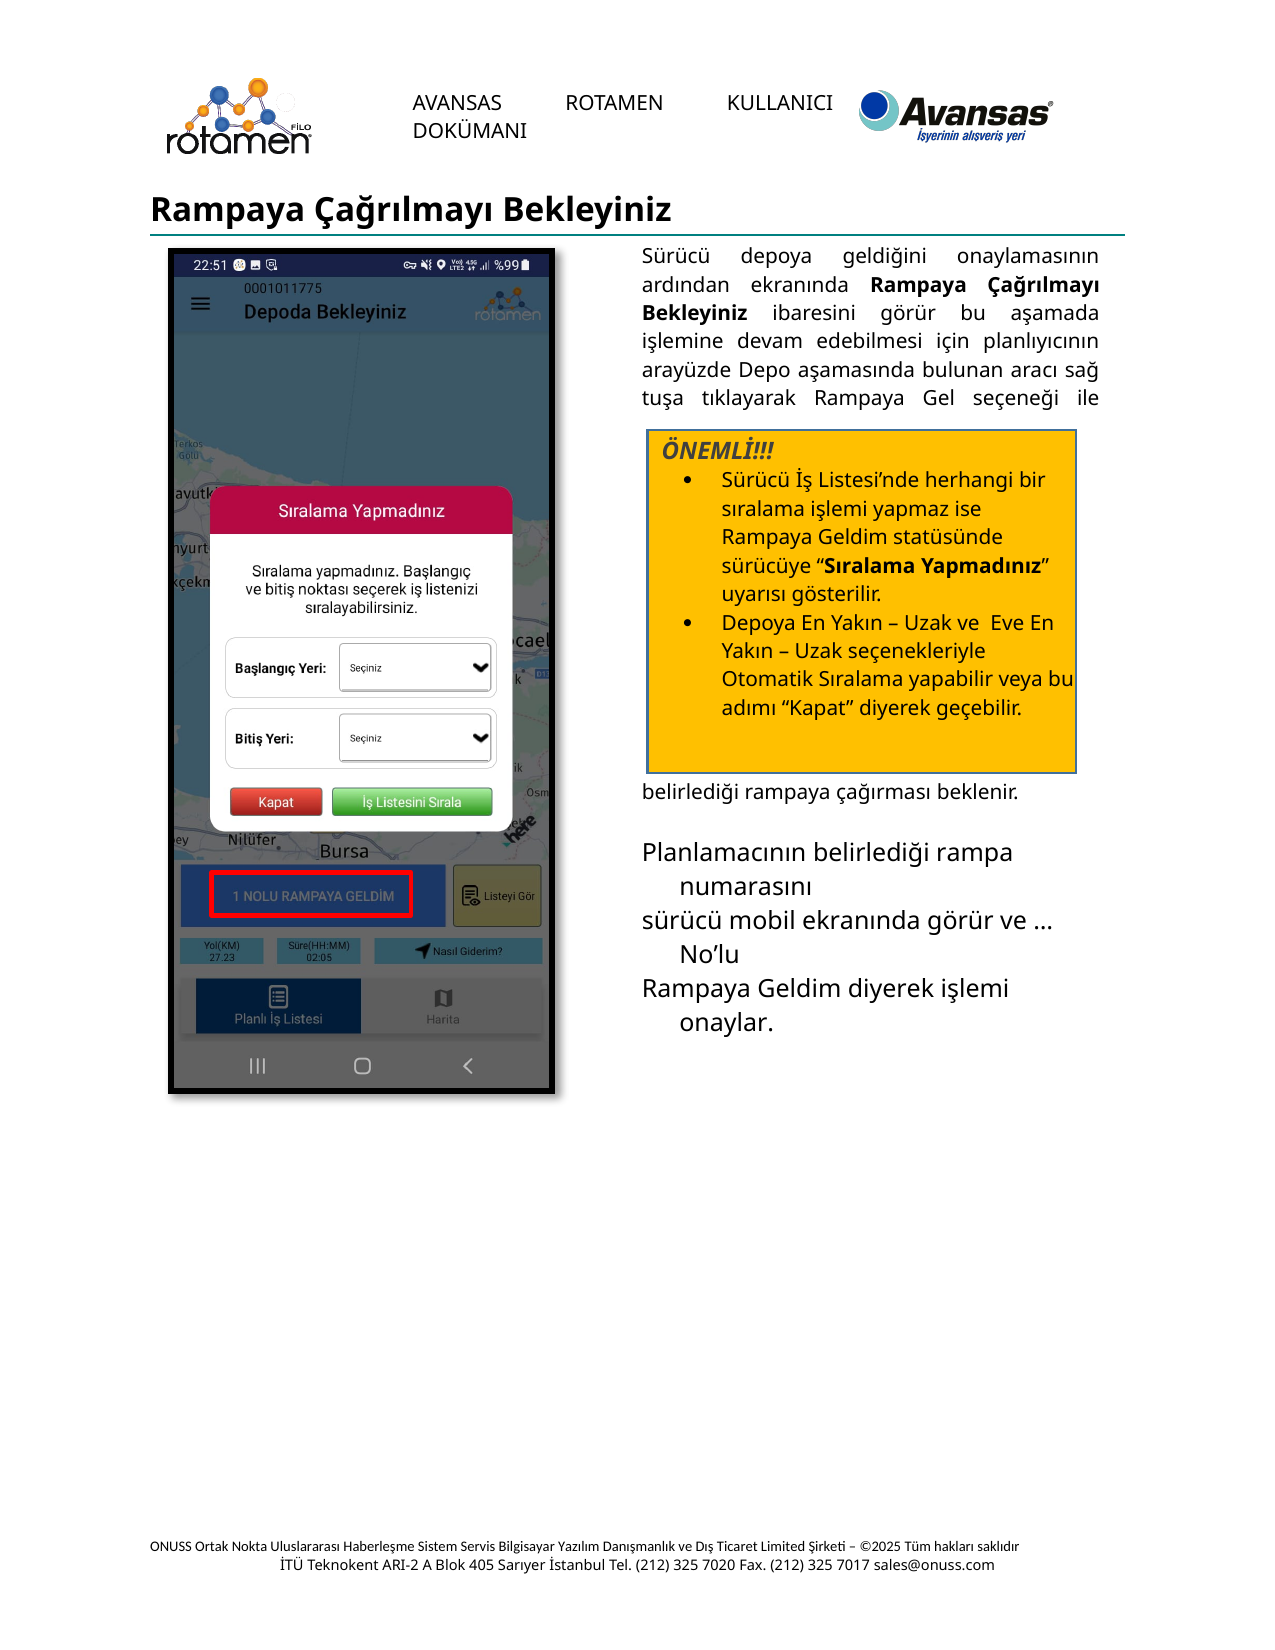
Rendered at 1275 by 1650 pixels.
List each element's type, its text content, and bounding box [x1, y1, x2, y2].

picture [161, 78, 316, 154]
table_header Sürücü depoya geldiğini onaylamasının ardından ekranında Rampaya Çağrılmayı Bekleyiniz ibaresini görür bu aşamada işlemine devam edebilmesi için planlıyıcının arayüzde Depo aşamasında bulunan aracı sağ tuşa tıklayarak Rampaya Gel seçeneği ile belirlediği rampaya çağırması beklenir. Planlamacının belirlediği rampa numarasını sürücü mobil ekranında görür ve … No’lu Rampaya Geldim diyerek işlemi onaylar. [630, 241, 1111, 1110]
table_header [150, 241, 630, 1110]
picture [856, 88, 1057, 144]
list Rampaya Çağrılmayı Bekleyiniz [150, 186, 1125, 234]
picture [174, 254, 549, 1088]
